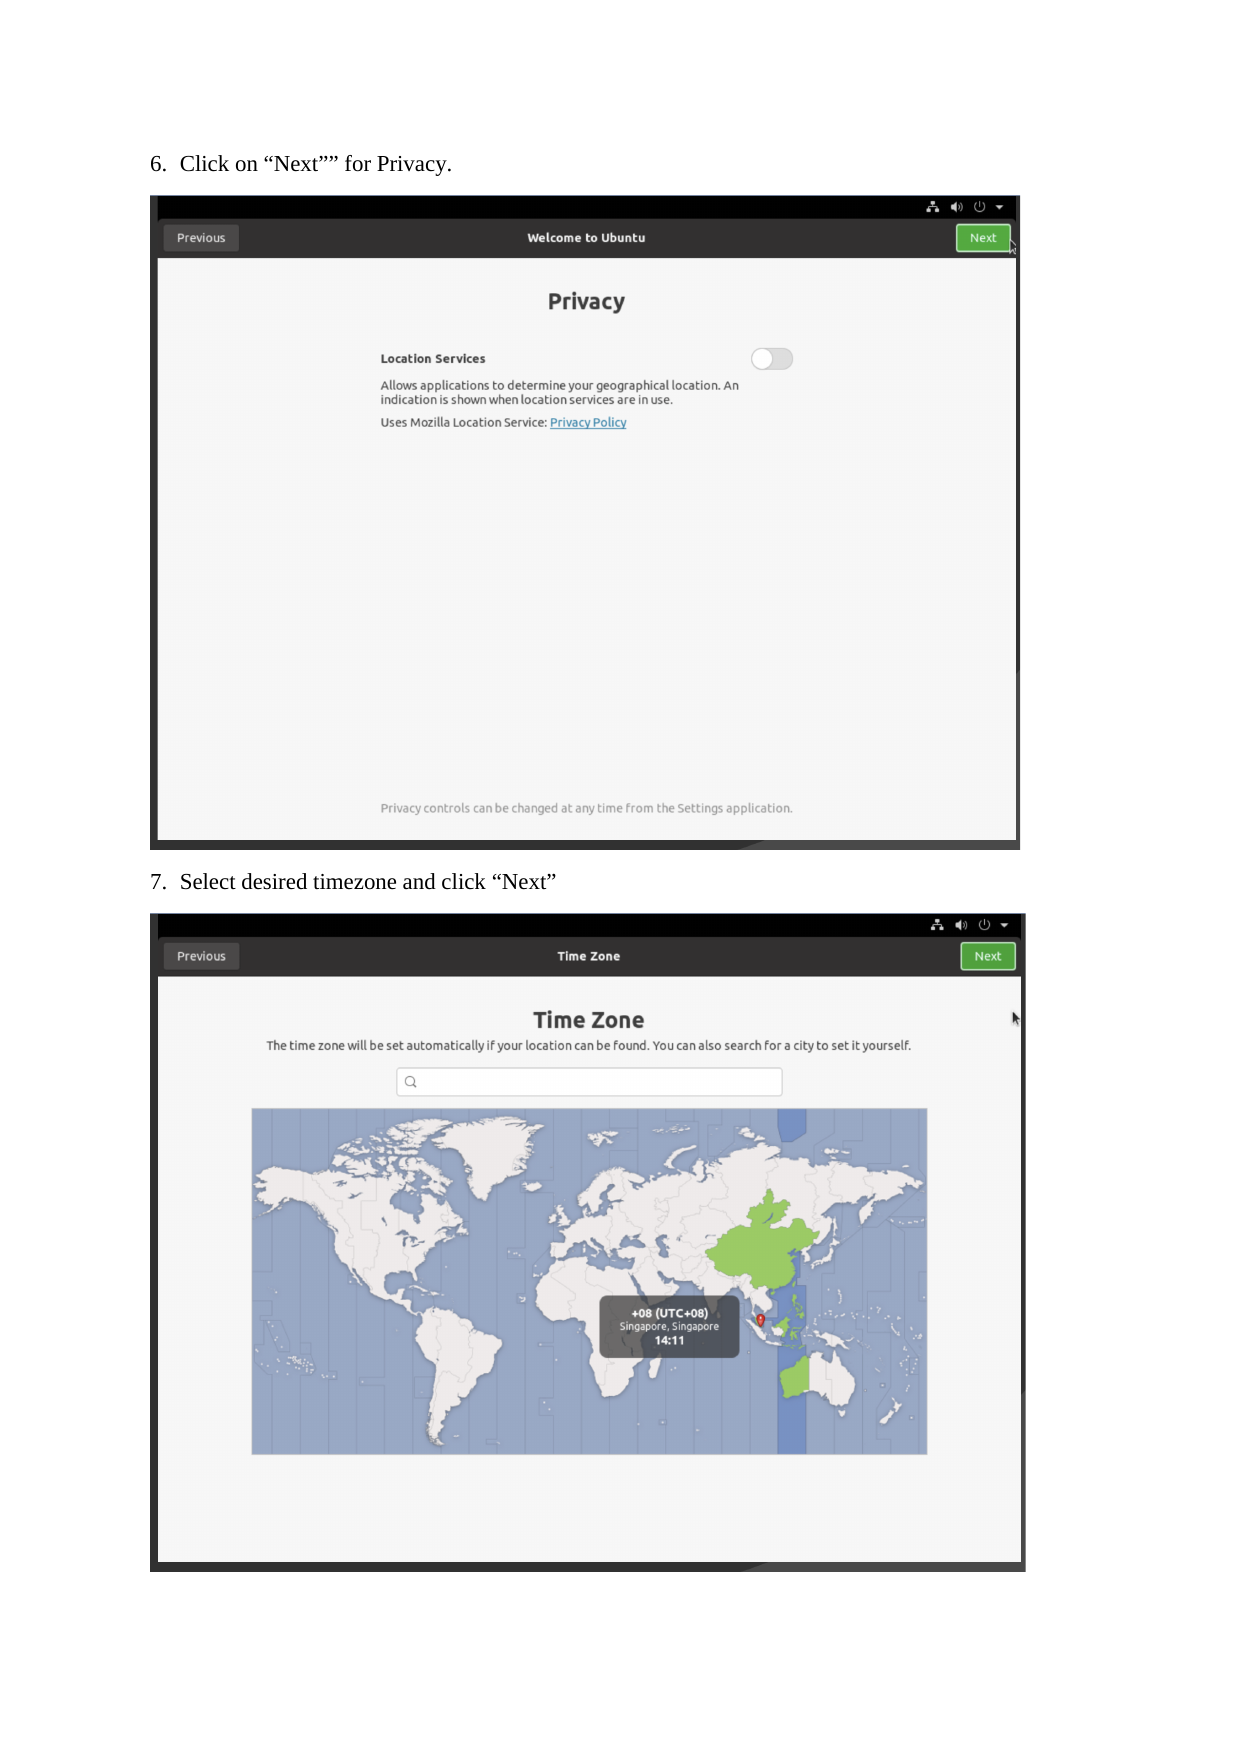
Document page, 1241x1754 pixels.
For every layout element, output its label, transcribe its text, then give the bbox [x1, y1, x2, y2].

list Select desired timezone and click “Next” [150, 868, 1090, 894]
list Click on “Next”” for Privacy. [150, 150, 1090, 176]
picture [150, 195, 1021, 850]
picture [150, 913, 1026, 1572]
